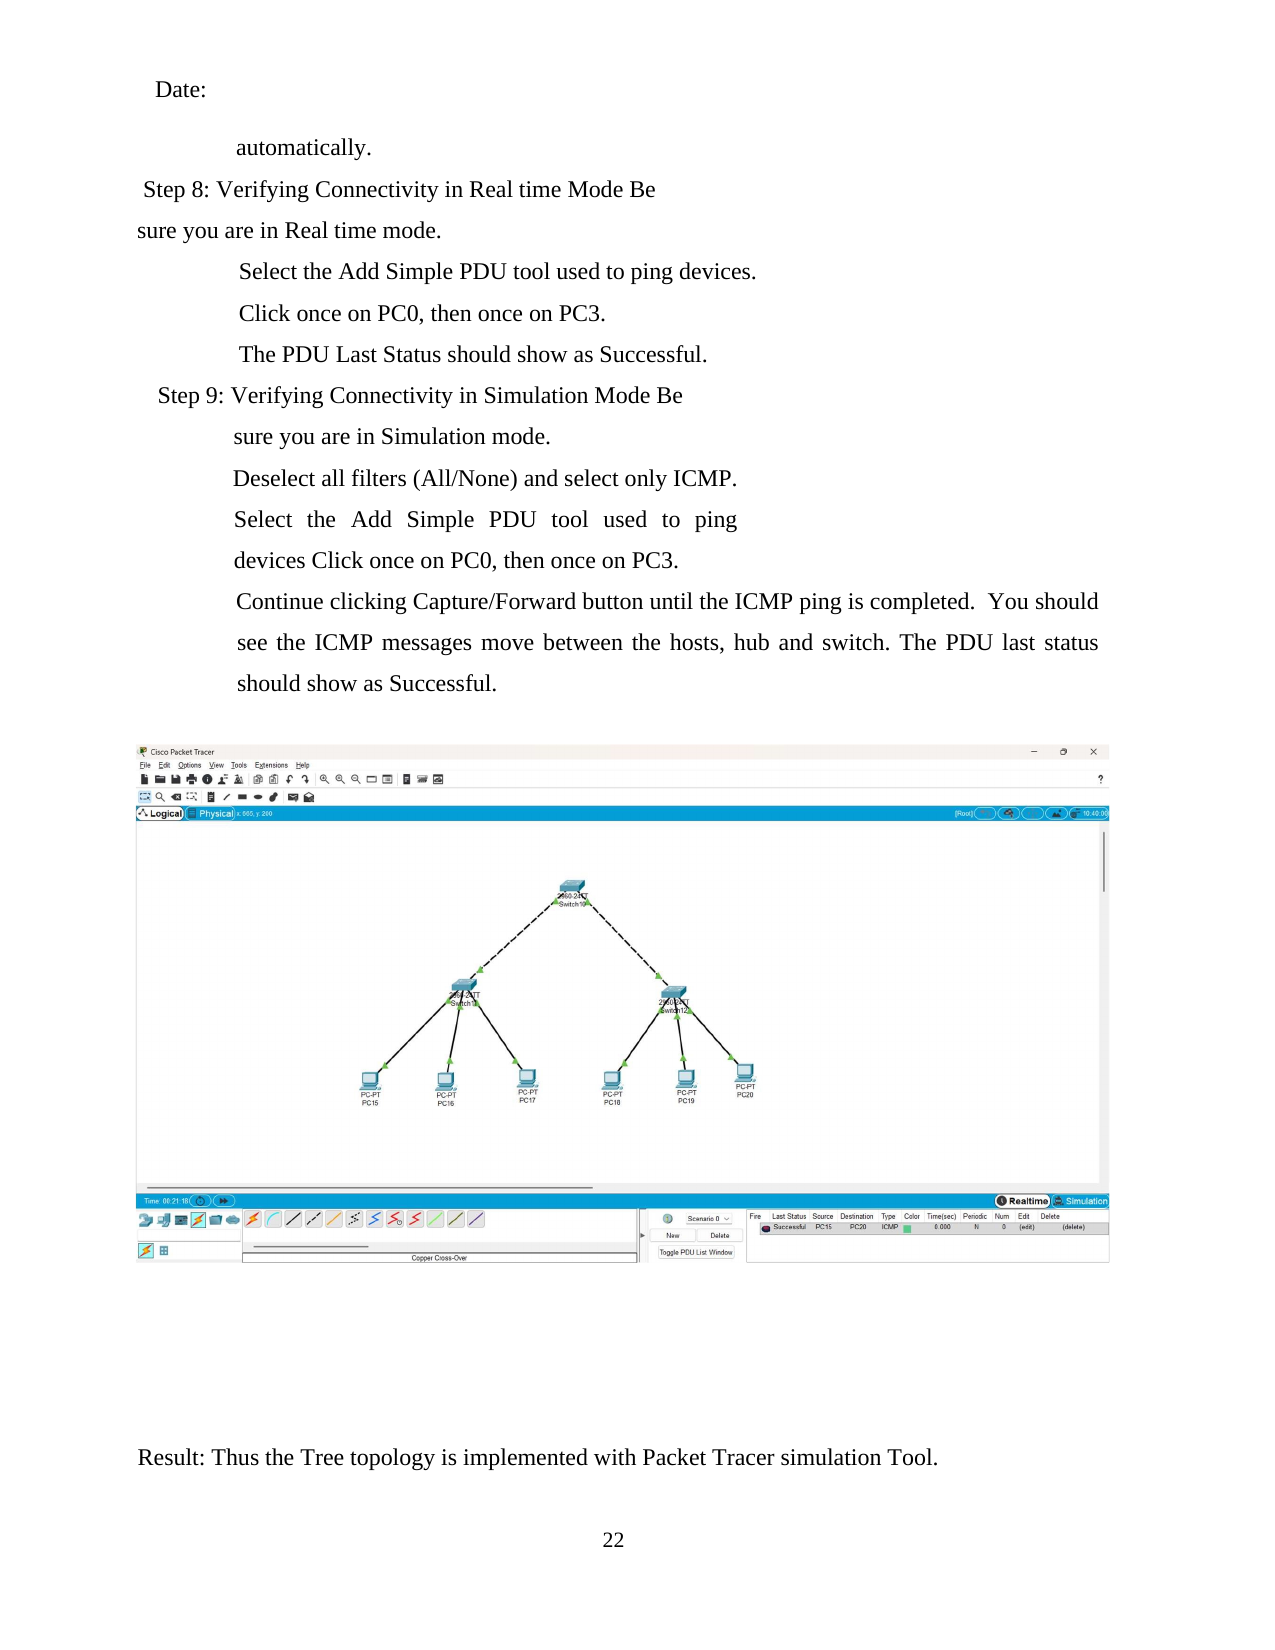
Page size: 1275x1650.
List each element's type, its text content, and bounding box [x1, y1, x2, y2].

picture [135, 744, 1110, 1263]
text Result: Thus the Tree topology is implemented with Packet Tracer simulation Tool. [137, 1443, 1100, 1471]
text automatically. [236, 133, 1100, 161]
text Step 9: Verifying Connectivity in Simulation Mode Be sure you are in Simulation mode. [157, 381, 693, 450]
text Select the Add Simple PDU tool used to ping devices. [238, 257, 1100, 285]
text Step 8: Verifying Connectivity in Real time Mode Be sure you are in Real time mode. [137, 174, 676, 243]
text Continue clicking Capture/Forward button until the ICMP ping is completed. You should see the ICMP messages move between the hosts, hub and switch. The PDU last status should show as Successful. [236, 587, 1100, 696]
text Deselect all filters (All/None) and select only ICMP. Select the Add Simple PDU tool used to ping devices Click once on PC0, then once on PC3. [233, 464, 739, 573]
text The PDU Last Status should show as Successful. [238, 340, 1100, 368]
text Click once on PC0, then once on PC3. [238, 299, 1100, 326]
